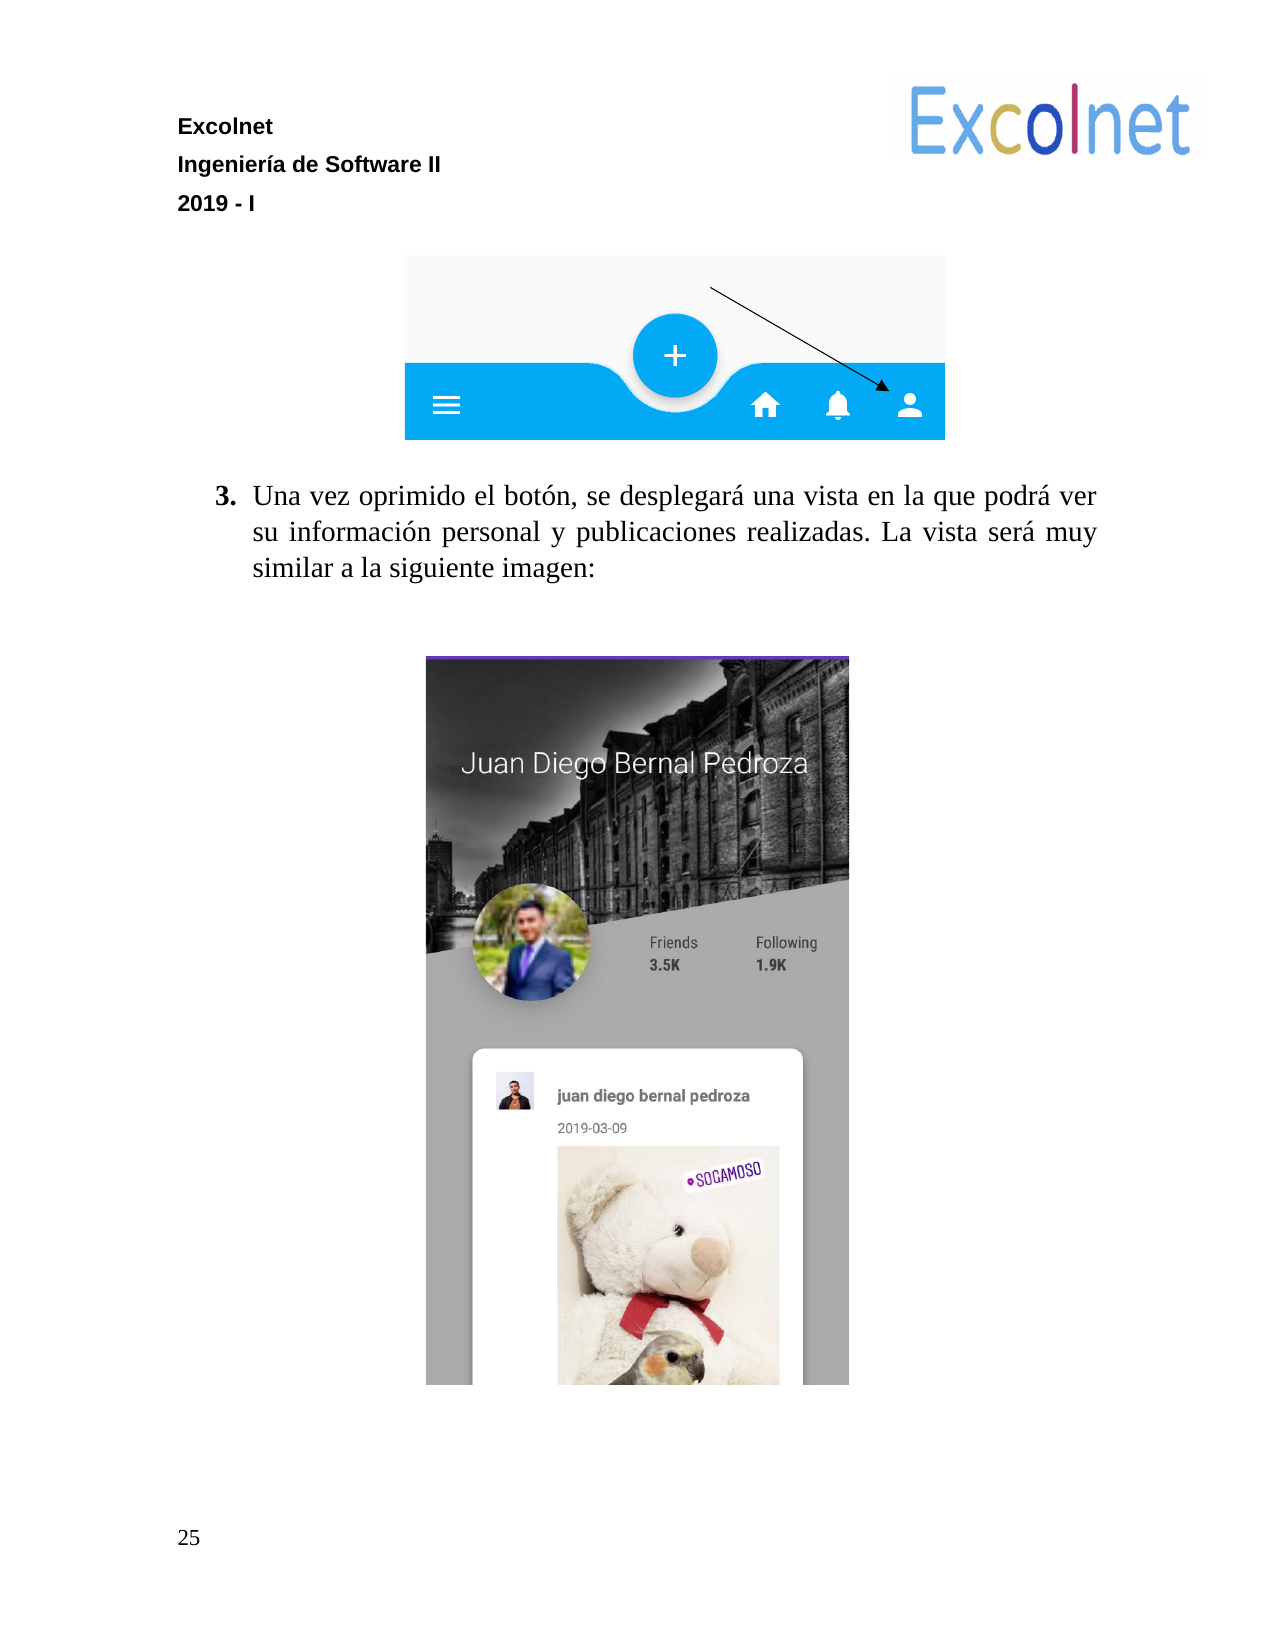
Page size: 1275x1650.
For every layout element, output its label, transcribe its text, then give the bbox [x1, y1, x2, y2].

picture [899, 409, 921, 416]
list Una vez oprimido el botón, se desplegará una vista en la que podrá ver su información personal y publicaciones realizadas. La vista será muy similar a la siguiente imagen: [215, 478, 1098, 584]
picture [425, 656, 850, 1385]
picture [889, 74, 1205, 159]
picture [404, 255, 946, 412]
picture [827, 392, 849, 415]
picture [754, 393, 777, 416]
picture [905, 394, 915, 404]
